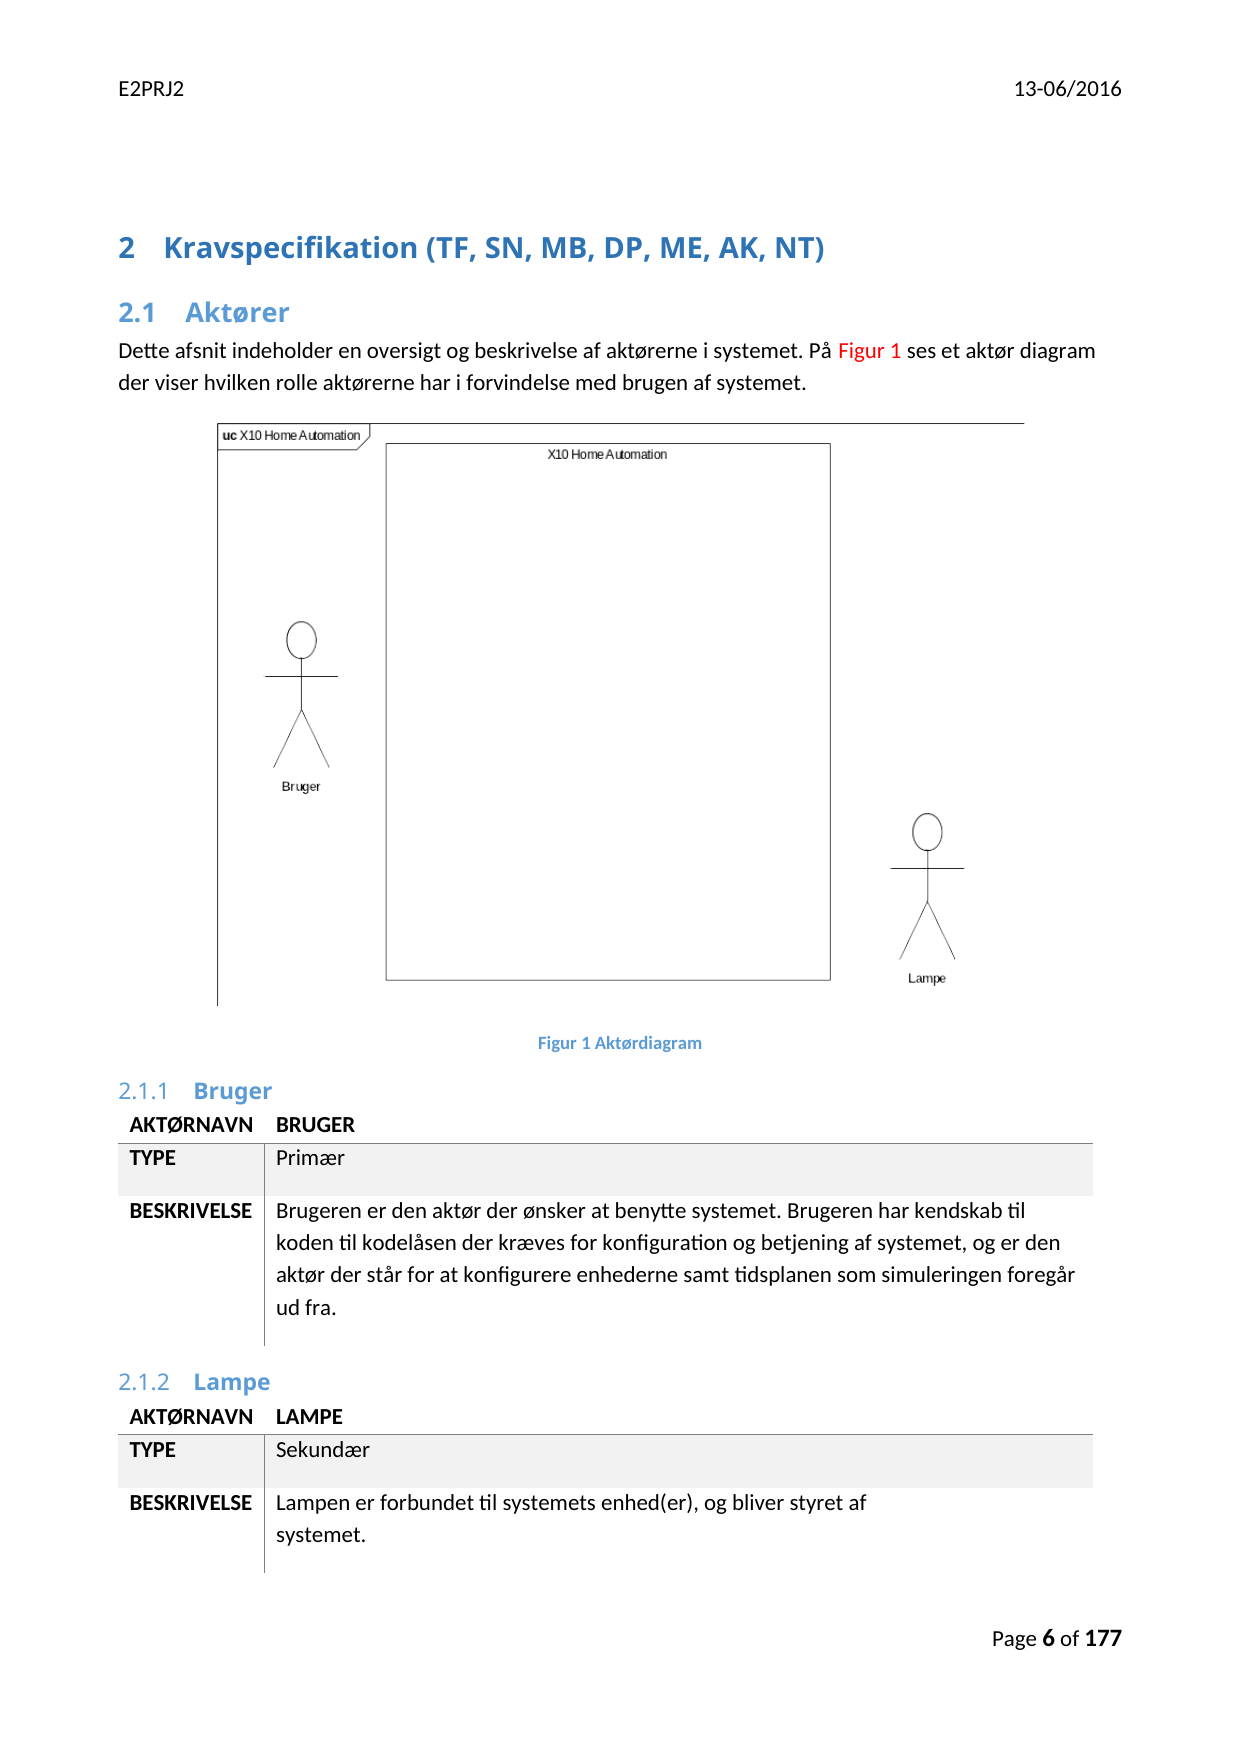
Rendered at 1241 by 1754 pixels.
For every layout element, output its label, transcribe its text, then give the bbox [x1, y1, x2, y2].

table_cell Type [118, 1435, 264, 1488]
subtitle Bruger [118, 1075, 1122, 1106]
table_cell Sekundær [265, 1435, 1093, 1488]
table_header Aktørnavn [118, 1402, 264, 1434]
table_header Bruger [265, 1111, 1093, 1142]
table_cell Type [118, 1144, 264, 1196]
table_cell Beskrivelse [118, 1196, 264, 1346]
table_cell Brugeren er den aktør der ønsker at benytte systemet. Brugeren har kendskab til koden til kodelåsen der kræves for konfiguration og betjening af systemet, og er den aktør der står for at konfigurere enhederne samt tidsplanen som simuleringen foregår ud fra. [265, 1196, 1093, 1346]
subtitle Lampe [118, 1366, 1122, 1398]
table_cell Primær [265, 1144, 1093, 1196]
table_header Lampe [265, 1402, 1093, 1434]
subtitle Kravspecifikation (TF, SN, MB, DP, ME, AK, NT) [118, 227, 1122, 267]
text Dette afsnit indeholder en oversigt og beskrivelse af aktørerne i systemet. På Figur 1 ses et aktør diagram der viser hvilken rolle aktørerne har i forvindelse med brugen af systemet. [118, 336, 1122, 396]
table_cell Beskrivelse [118, 1488, 264, 1573]
table_cell Lampen er forbundet til systemets enhed(er), og bliver styret af systemet. [265, 1488, 953, 1573]
table_header Aktørnavn [118, 1111, 264, 1142]
subtitle Aktører [118, 294, 1122, 331]
